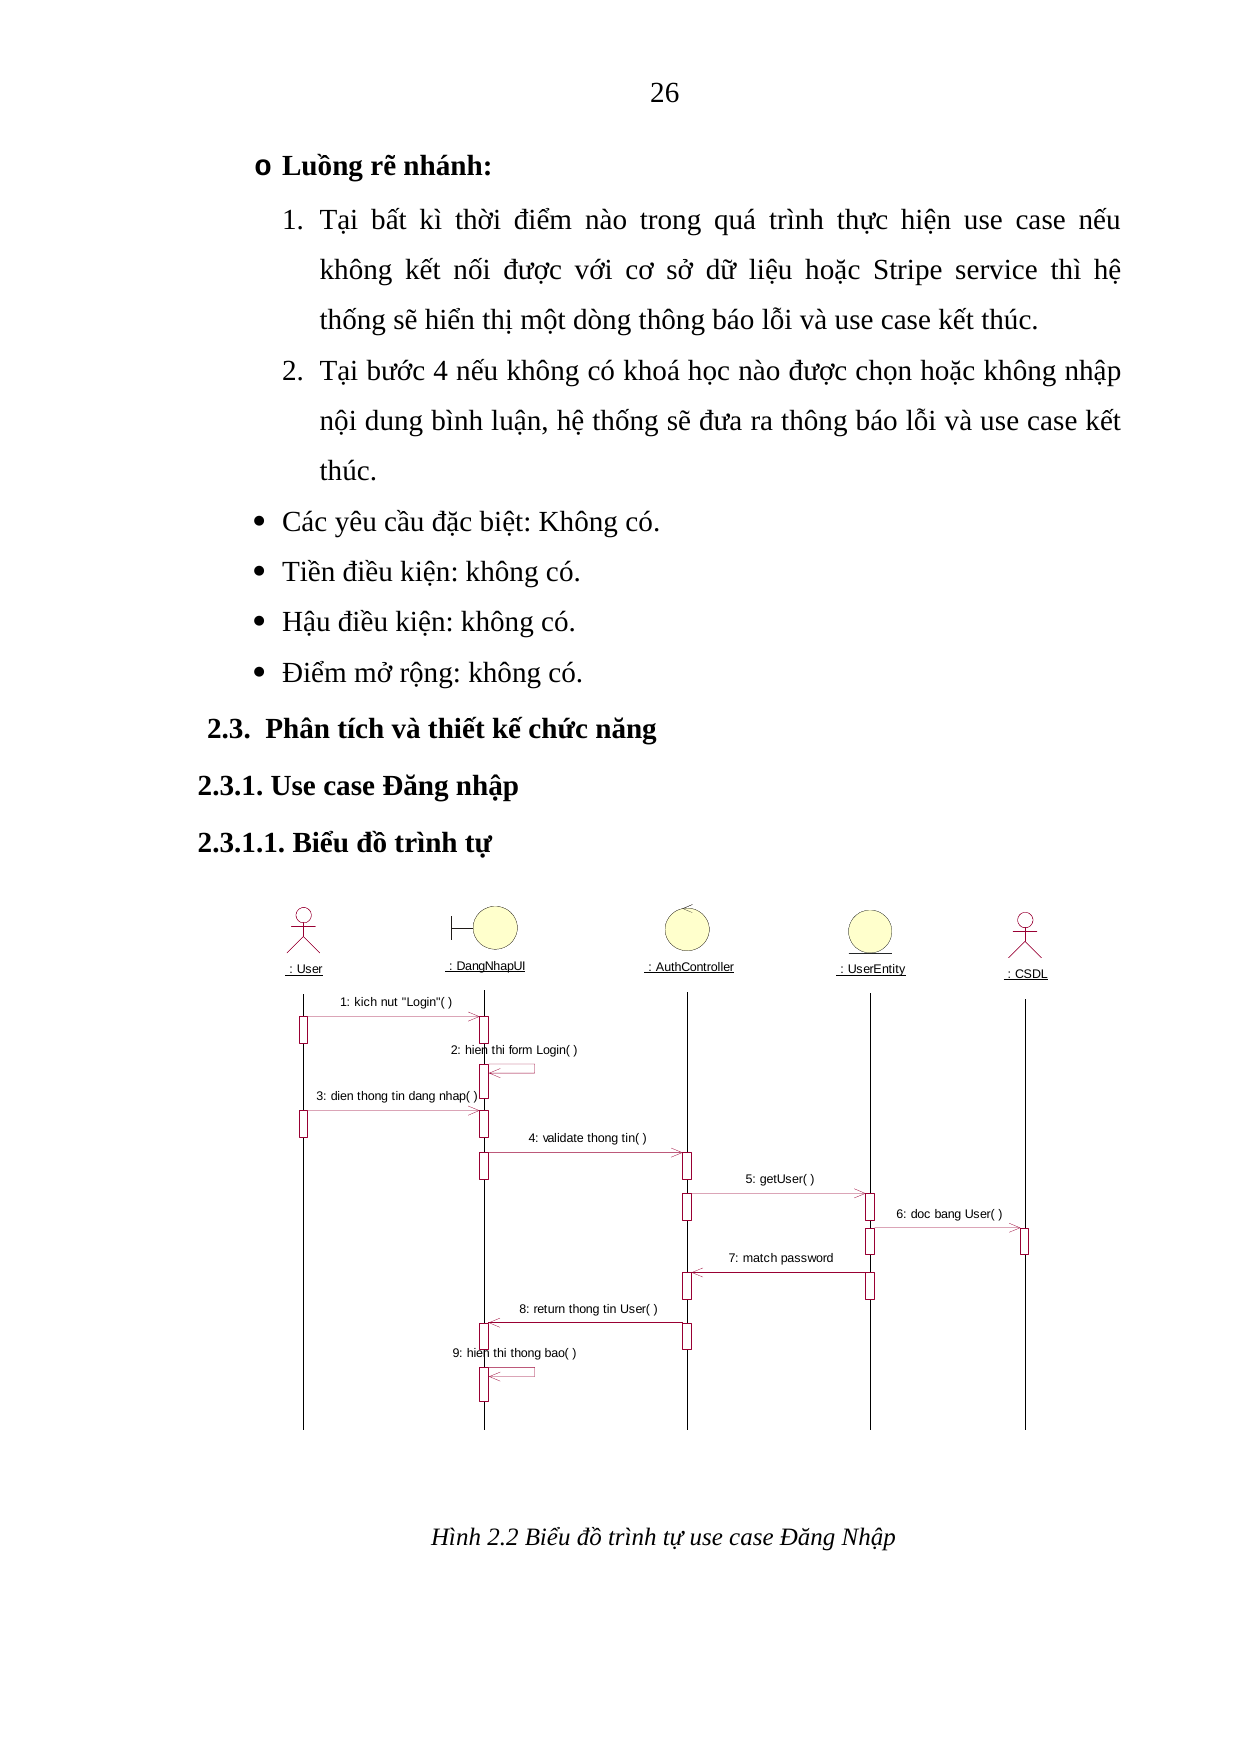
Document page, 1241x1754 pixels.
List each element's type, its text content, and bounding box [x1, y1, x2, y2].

list Hậu điều kiện: không có. [207, 604, 1122, 638]
text Hình 2.2 Biểu đồ trình tự use case Đăng Nhập [207, 1522, 1122, 1551]
subtitle 2.3. Phân tích và thiết kế chức năng [207, 712, 1122, 745]
list Điểm mở rộng: không có. [207, 655, 1122, 688]
list Luồng rẽ nhánh: [207, 148, 1122, 184]
list Tiền điều kiện: không có. [207, 554, 1122, 588]
subtitle 2.3.1. Use case Đăng nhập [197, 768, 1122, 802]
list Các yêu cầu đặc biệt: Không có. [207, 504, 1122, 537]
list Tại bước 4 nếu không có khoá học nào được chọn hoặc không nhập nội dung bình luận, hệ thống sẽ đưa ra thông báo lỗi và use case kết thúc. [282, 353, 1122, 487]
subtitle 2.3.1.1. Biểu đồ trình tự [197, 825, 1122, 858]
list Tại bất kì thời điểm nào trong quá trình thực hiện use case nếu không kết nối được với cơ sở dữ liệu hoặc Stripe service thì hệ thống sẽ hiển thị một dòng thông báo lỗi và use case kết thúc. [282, 202, 1122, 336]
